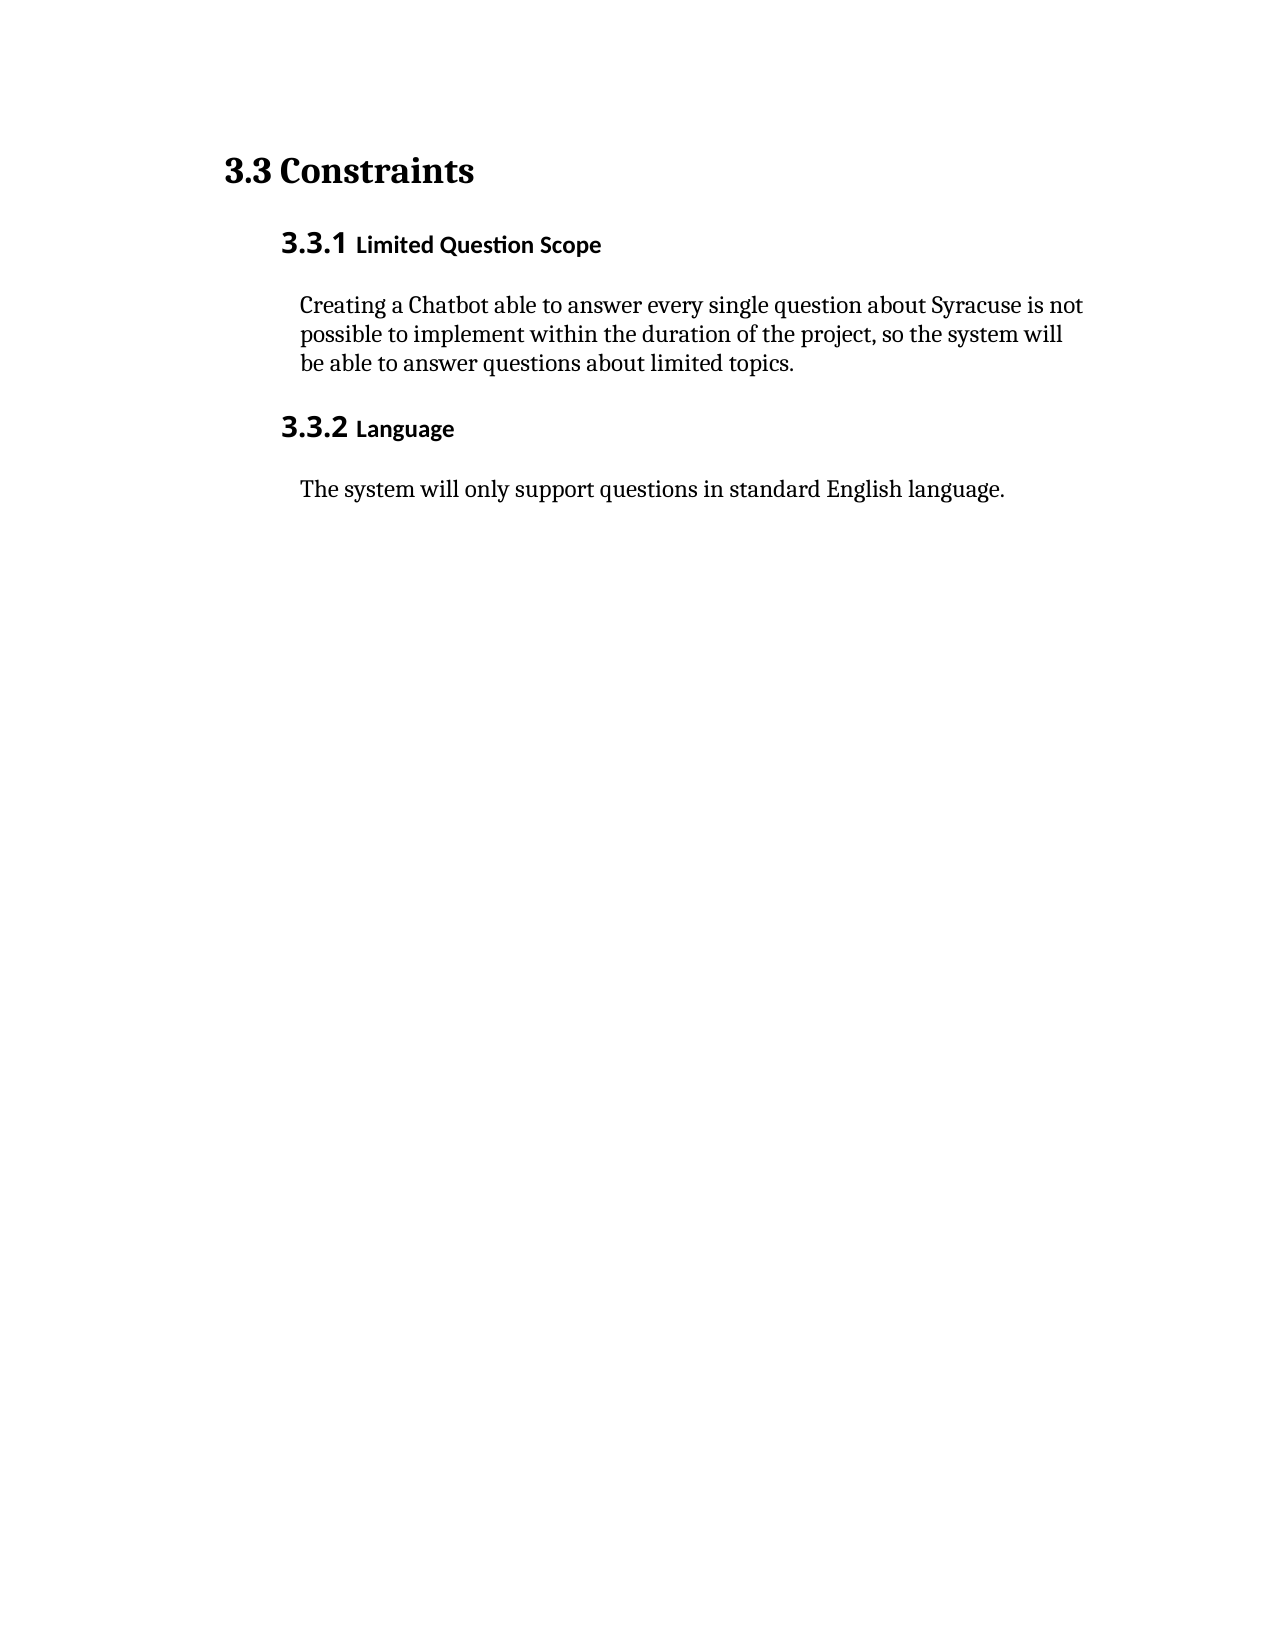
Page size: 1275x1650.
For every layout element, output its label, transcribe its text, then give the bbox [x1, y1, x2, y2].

list Language [281, 407, 1087, 446]
text The system will only support questions in standard English language. [300, 475, 1087, 504]
text Creating a Chatbot able to answer every single question about Syracuse is not possible to implement within the duration of the project, so the system will be able to answer questions about limited topics. [300, 291, 1087, 377]
subtitle 3.3 Constraints [225, 150, 1087, 193]
list Limited Question Scope [281, 222, 1087, 262]
